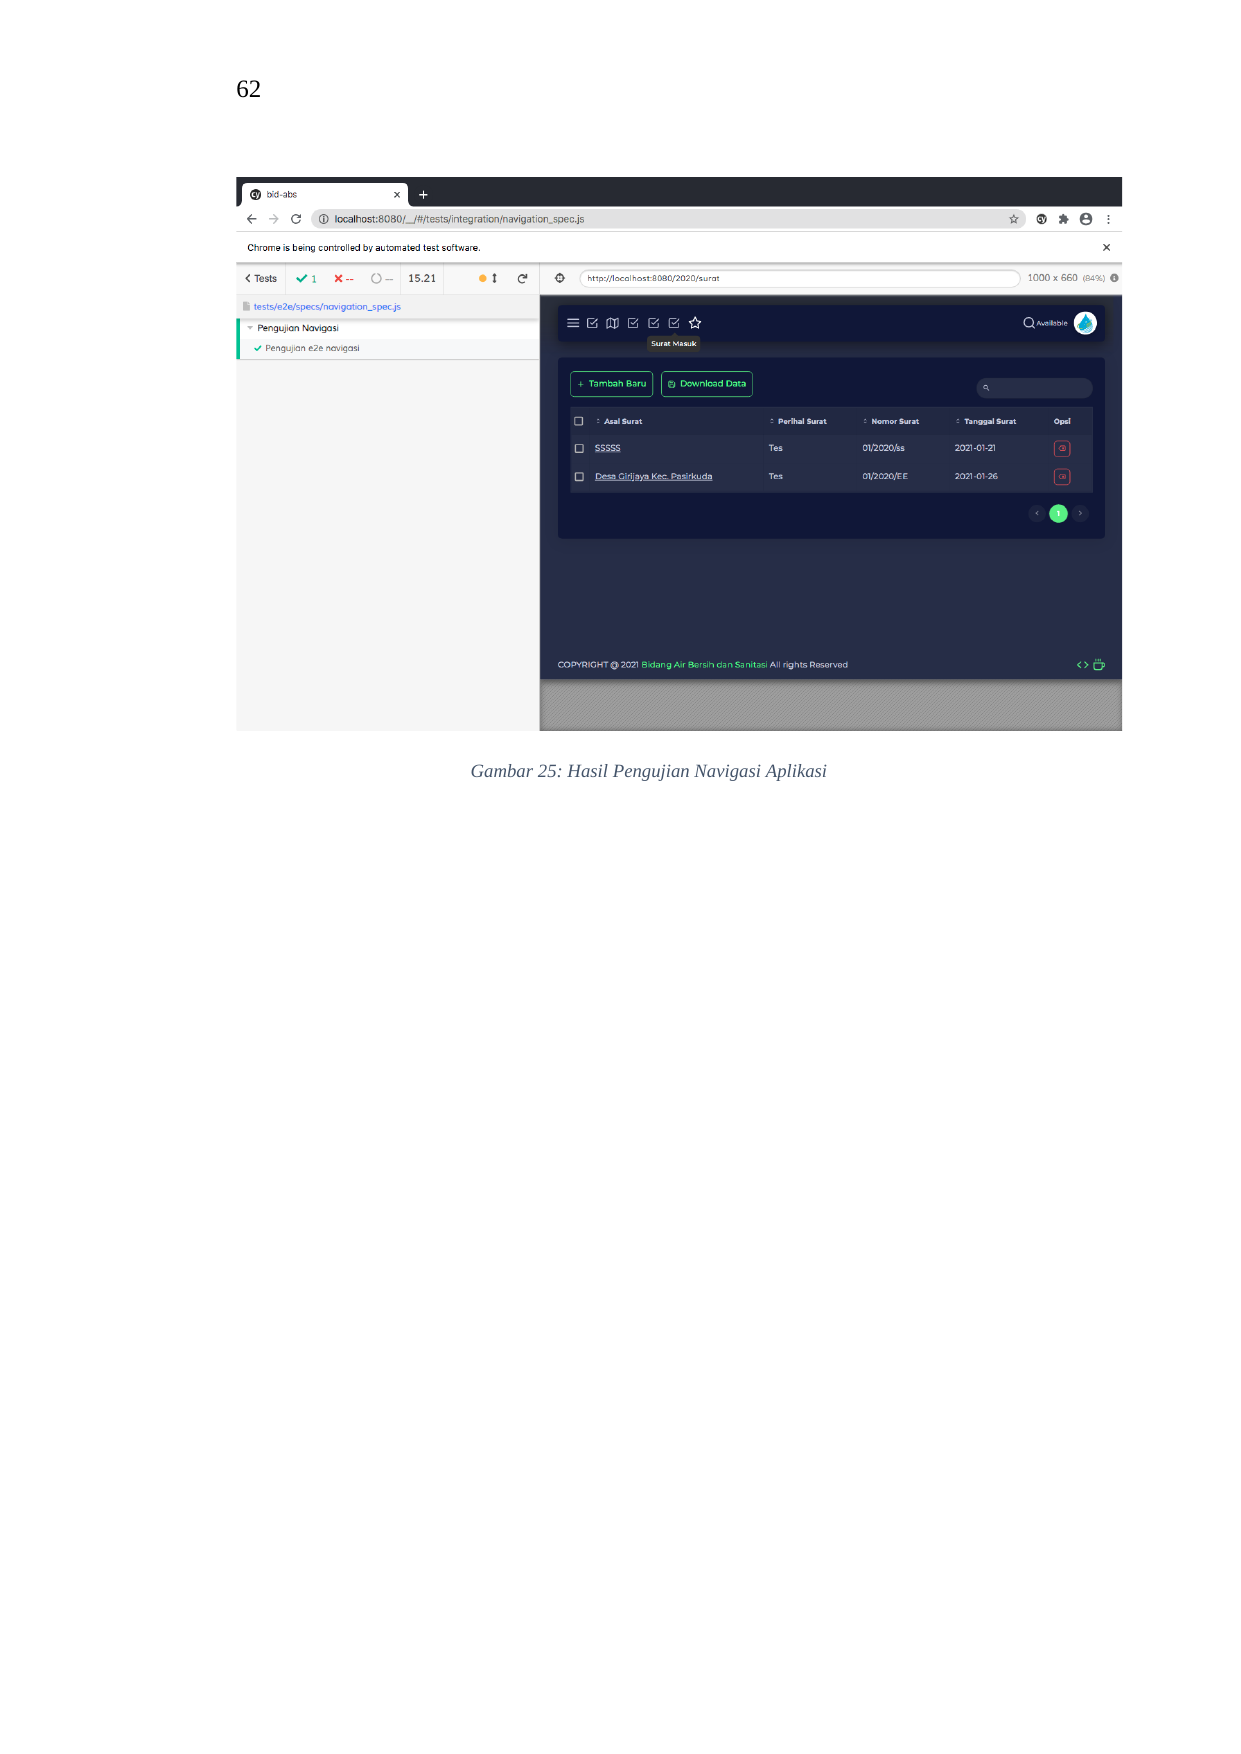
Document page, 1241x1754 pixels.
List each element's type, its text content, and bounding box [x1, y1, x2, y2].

picture [236, 177, 1123, 731]
text Gambar 25: Hasil Pengujian Navigasi Aplikasi [236, 759, 1063, 781]
